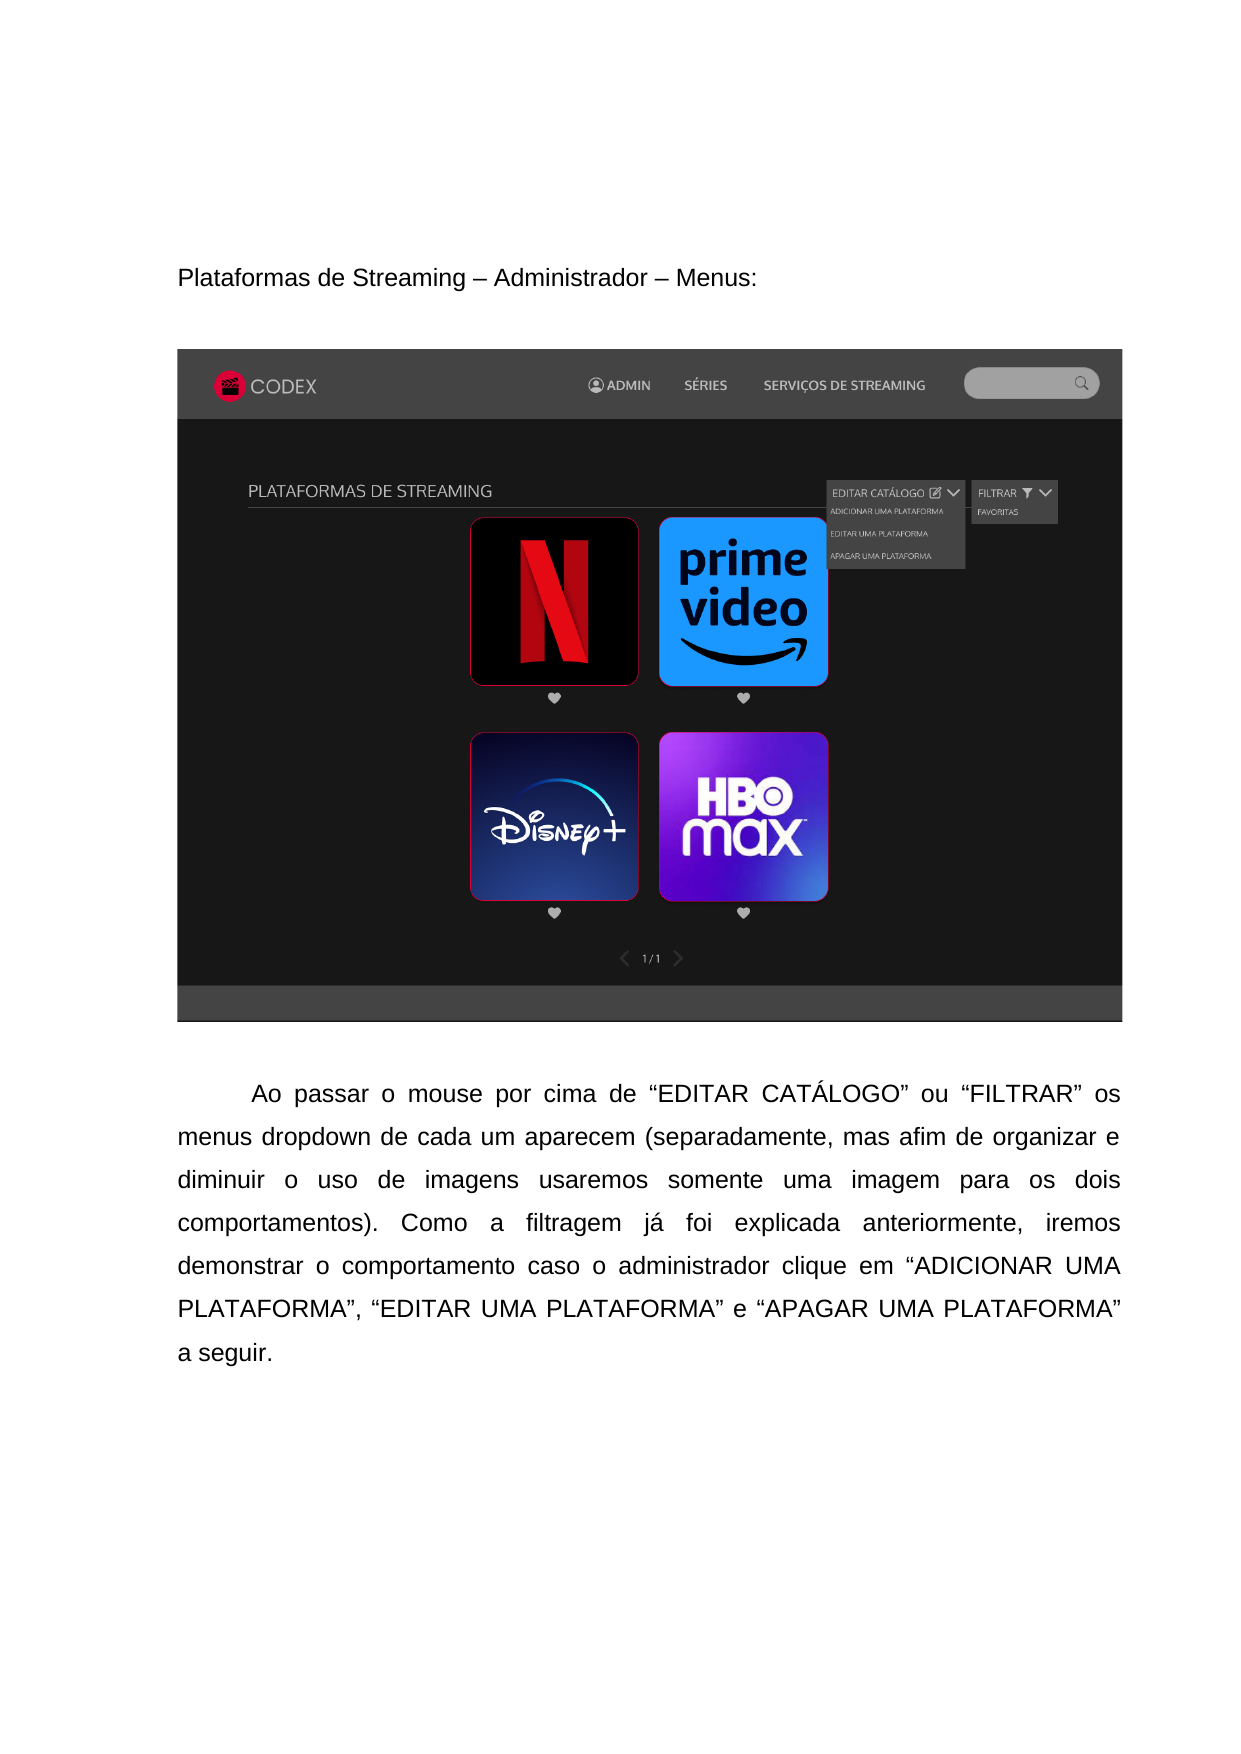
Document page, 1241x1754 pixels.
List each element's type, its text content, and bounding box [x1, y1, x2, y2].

text Plataformas de Streaming – Administrador – Menus: [177, 263, 1122, 292]
text Ao passar o mouse por cima de “EDITAR CATÁLOGO” ou “FILTRAR” os menus dropdown de cada um aparecem (separadamente, mas afim de organizar e diminuir o uso de imagens usaremos somente uma imagem para os dois comportamentos). Como a filtragem já foi explicada anteriormente, iremos demonstrar o comportamento caso o administrador clique em “ADICIONAR UMA PLATAFORMA”, “EDITAR UMA PLATAFORMA” e “APAGAR UMA PLATAFORMA” a seguir. [177, 1079, 1122, 1366]
picture [177, 349, 1123, 1022]
